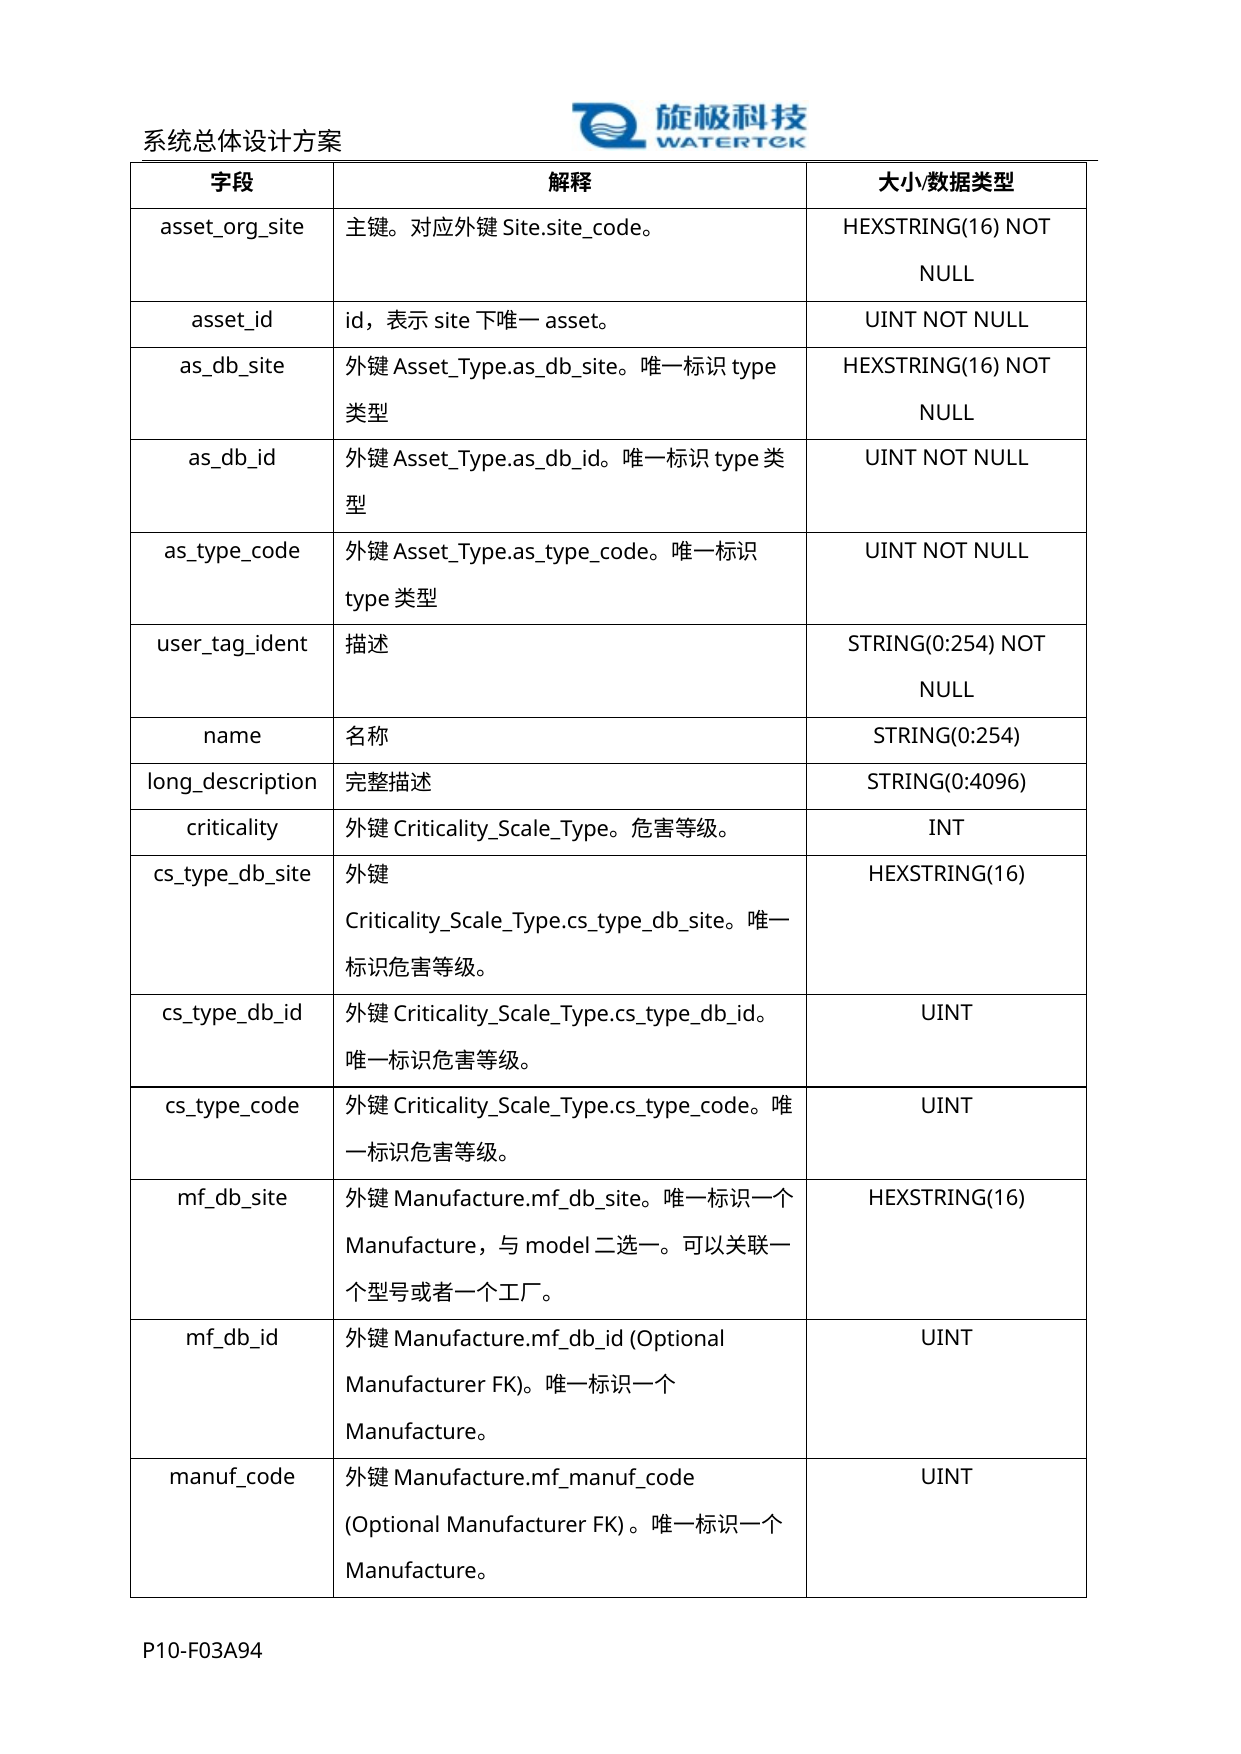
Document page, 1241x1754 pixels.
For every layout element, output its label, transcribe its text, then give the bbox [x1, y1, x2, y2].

table_cell HEXSTRING(16) [807, 1180, 1086, 1318]
table_cell 主键。对应外键Site.site_code。 [334, 209, 806, 301]
table_cell 外键Asset_Type.as_db_id。唯一标识type类型 [334, 440, 806, 532]
table_cell STRING(0:254) NOT NULL [807, 625, 1086, 717]
table_cell name [131, 718, 333, 763]
table_cell 完整描述 [334, 764, 806, 809]
table_cell STRING(0:4096) [807, 764, 1086, 809]
table_cell 外键Manufacture.mf_db_site。唯一标识一个Manufacture，与model二选一。可以关联一个型号或者一个工厂。 [334, 1180, 806, 1318]
table_cell cs_type_db_site [131, 856, 333, 994]
table_header 解释 [334, 163, 806, 208]
table_cell STRING(0:254) [807, 718, 1086, 763]
table_cell 外键Criticality_Scale_Type.cs_type_db_id。唯一标识危害等级。 [334, 995, 806, 1086]
table_cell UINT [807, 1320, 1086, 1458]
table_cell HEXSTRING(16) [807, 856, 1086, 994]
table_cell manuf_code [131, 1459, 333, 1597]
table_cell 外键Manufacture.mf_db_id (Optional Manufacturer FK)。唯一标识一个Manufacture。 [334, 1320, 806, 1458]
table_cell HEXSTRING(16) NOT NULL [807, 209, 1086, 301]
table_cell as_db_site [131, 348, 333, 439]
table_header 大小/数据类型 [807, 163, 1086, 208]
table_cell UINT [807, 995, 1086, 1086]
table_cell as_db_id [131, 440, 333, 532]
table_cell 描述 [334, 625, 806, 717]
table_cell id，表示site下唯一asset。 [334, 302, 806, 347]
table_cell mf_db_id [131, 1320, 333, 1458]
table_cell cs_type_code [131, 1088, 333, 1179]
table_cell mf_db_site [131, 1180, 333, 1318]
table_cell asset_id [131, 302, 333, 347]
table_cell 外键Asset_Type.as_type_code。唯一标识type类型 [334, 533, 806, 624]
table_cell 名称 [334, 718, 806, 763]
picture [571, 100, 810, 151]
table_cell 外键Manufacture.mf_manuf_code (Optional Manufacturer FK) 。唯一标识一个Manufacture。 [334, 1459, 806, 1597]
table_cell UINT NOT NULL [807, 533, 1086, 624]
table_cell criticality [131, 810, 333, 854]
table_cell as_type_code [131, 533, 333, 624]
table_header 字段 [131, 163, 333, 208]
table_cell 外键Criticality_Scale_Type.cs_type_db_site。唯一标识危害等级。 [334, 856, 806, 994]
table_cell asset_org_site [131, 209, 333, 301]
table_cell 外键Asset_Type.as_db_site。唯一标识type类型 [334, 348, 806, 439]
table_cell UINT [807, 1459, 1086, 1597]
table_cell 外键Criticality_Scale_Type.cs_type_code。唯一标识危害等级。 [334, 1088, 806, 1179]
table_cell UINT [807, 1088, 1086, 1179]
table_cell UINT NOT NULL [807, 302, 1086, 347]
table_cell HEXSTRING(16) NOT NULL [807, 348, 1086, 439]
table_cell 外键Criticality_Scale_Type。危害等级。 [334, 810, 806, 854]
table_cell user_tag_ident [131, 625, 333, 717]
table_cell cs_type_db_id [131, 995, 333, 1086]
table_cell INT [807, 810, 1086, 854]
table_cell UINT NOT NULL [807, 440, 1086, 532]
table_cell long_description [131, 764, 333, 809]
